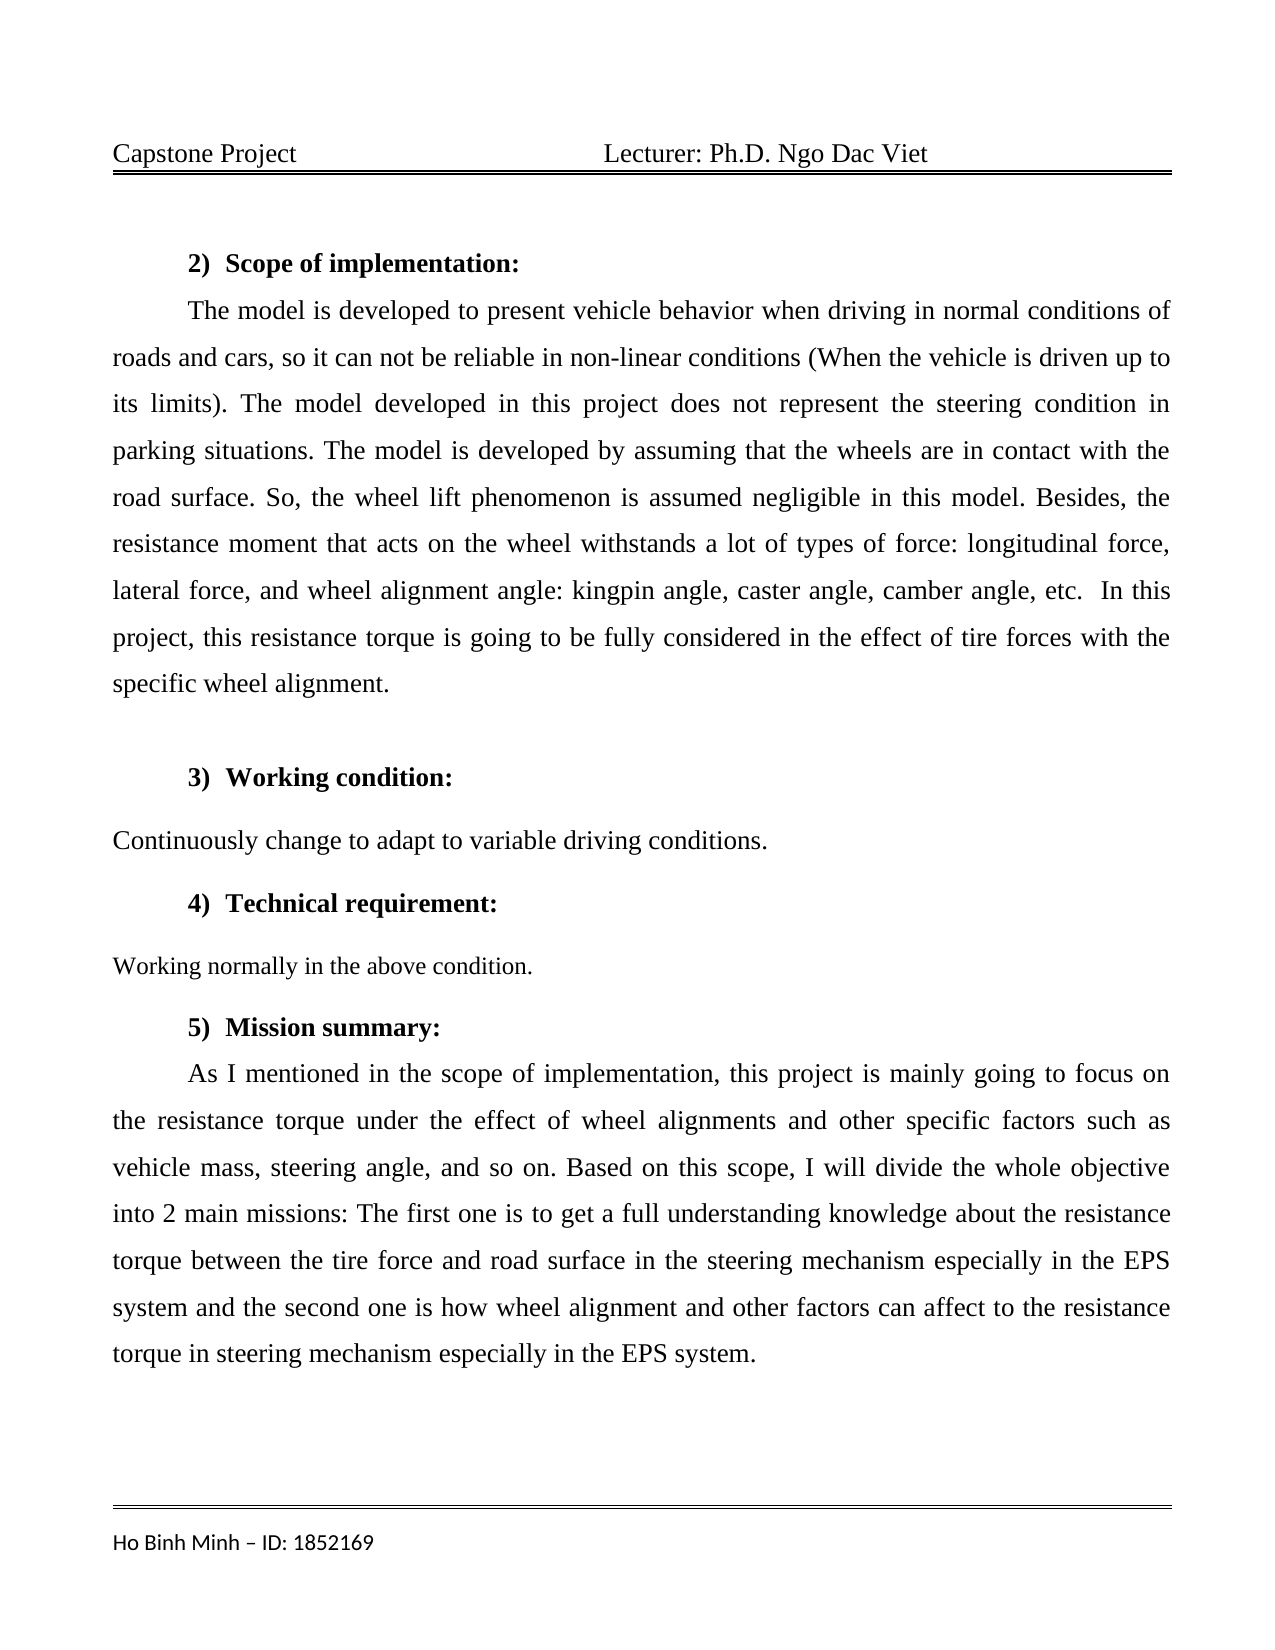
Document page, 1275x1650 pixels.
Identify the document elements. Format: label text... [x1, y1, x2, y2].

list Technical requirement: [188, 887, 1172, 919]
list Working condition: [188, 761, 1162, 792]
list The model is developed to present vehicle behavior when driving in normal conditions of roads and cars, so it can not be reliable in non-linear conditions (When the vehicle is driven up to its limits). The model developed in this project does not represent the steering condition in parking situations. The model is developed by assuming that the wheels are in contact with the road surface. So, the wheel lift phenomenon is assumed negligible in this model. Besides, the resistance moment that acts on the wheel withstands a lot of types of force: longitudinal force, lateral force, and wheel alignment angle: kingpin angle, caster angle, camber angle, etc. In this project, this resistance torque is going to be fully considered in the effect of tire forces with the specific wheel alignment. [112, 294, 1172, 699]
list Scope of implementation: [188, 247, 1162, 279]
text Continuously change to adapt to variable driving conditions. [37, 824, 1172, 855]
list As I mentioned in the scope of implementation, this project is mainly going to focus on the resistance torque under the effect of wheel alignments and other specific factors such as vehicle mass, steering angle, and so on. Based on this scope, I will divide the whole objective into 2 main missions: The first one is to get a full understanding knowledge about the resistance torque between the tire force and road surface in the steering mechanism especially in the EPS system and the second one is how wheel alignment and other factors can affect to the resistance torque in steering mechanism especially in the EPS system. [112, 1057, 1172, 1368]
text Working normally in the above condition. [37, 951, 1172, 979]
list Mission summary: [188, 1011, 1172, 1042]
